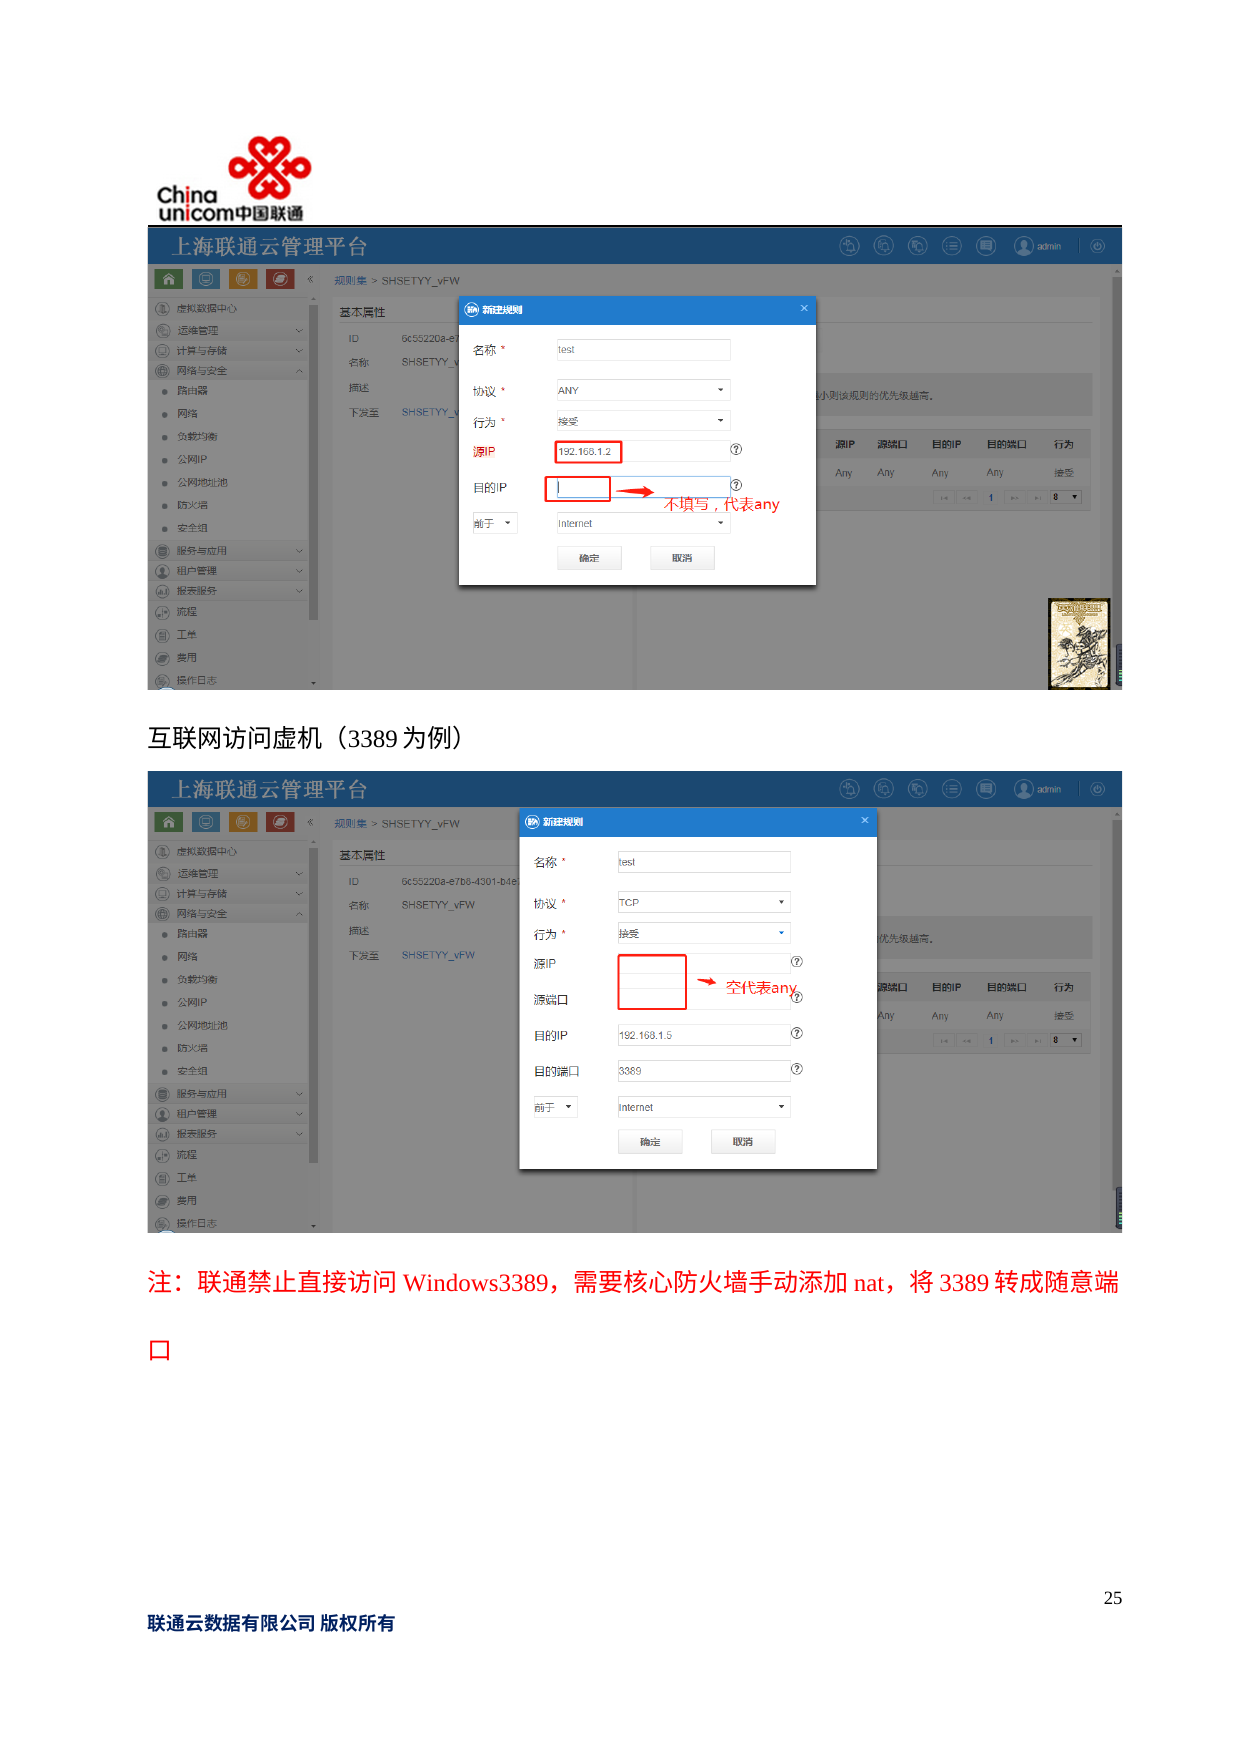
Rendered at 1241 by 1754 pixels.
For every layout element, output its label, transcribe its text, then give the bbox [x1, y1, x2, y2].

text 互联网访问虚机（3389为例） [148, 703, 1122, 771]
picture [147, 771, 1123, 1233]
picture [147, 227, 1123, 690]
picture [147, 124, 313, 223]
text 注：联通禁止直接访问Windows3389，需要核心防火墙手动添加nat，将3389转成随意端口 [148, 1246, 1122, 1382]
